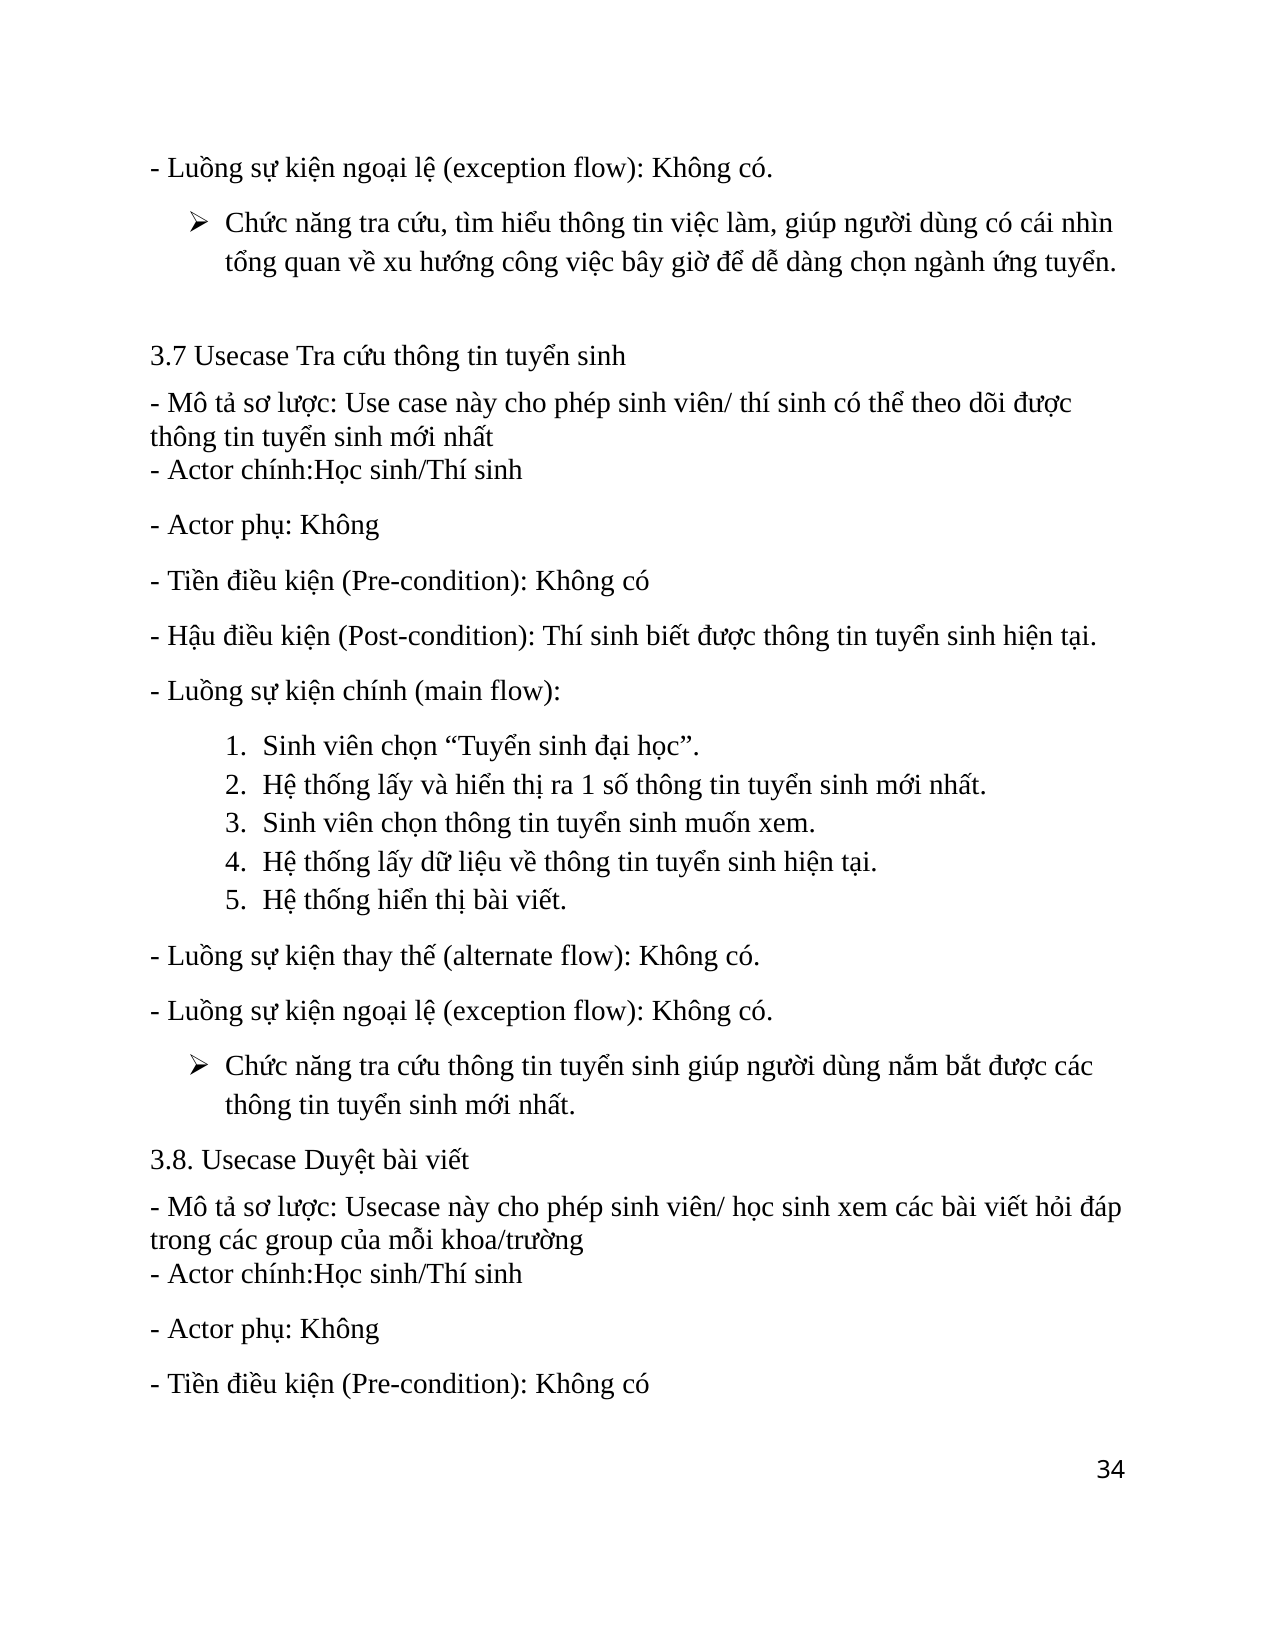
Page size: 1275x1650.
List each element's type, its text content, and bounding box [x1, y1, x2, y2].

text - Mô tả sơ lược: Use case này cho phép sinh viên/ thí sinh có thể theo dõi được thông tin tuyển sinh mới nhất [150, 385, 1125, 452]
text - Actor chính:Học sinh/Thí sinh [150, 452, 1125, 486]
list Hệ thống lấy và hiển thị ra 1 số thông tin tuyển sinh mới nhất. [225, 767, 1125, 800]
list Hệ thống lấy dữ liệu về thông tin tuyển sinh hiện tại. [225, 844, 1125, 877]
subtitle 3.7 Usecase Tra cứu thông tin tuyển sinh [150, 338, 1125, 372]
text - Luồng sự kiện thay thế (alternate flow): Không có. [150, 938, 1125, 971]
list Chức năng tra cứu, tìm hiểu thông tin việc làm, giúp người dùng có cái nhìn tổng quan về xu hướng công việc bây giờ để dễ dàng chọn ngành ứng tuyển. [187, 205, 1125, 317]
text - Tiền điều kiện (Pre-condition): Không có [150, 1366, 1125, 1400]
text - Tiền điều kiện (Pre-condition): Không có [150, 563, 1125, 596]
list Chức năng tra cứu thông tin tuyển sinh giúp người dùng nắm bắt được các thông tin tuyển sinh mới nhất. [187, 1048, 1125, 1120]
list Hệ thống hiển thị bài viết. [225, 882, 1125, 916]
text - Actor phụ: Không [150, 507, 1125, 541]
text - Actor phụ: Không [150, 1311, 1125, 1345]
text - Mô tả sơ lược: Usecase này cho phép sinh viên/ học sinh xem các bài viết hỏi đáp trong các group của mỗi khoa/trường [150, 1189, 1125, 1256]
text - Luồng sự kiện ngoại lệ (exception flow): Không có. [150, 150, 1125, 183]
list Sinh viên chọn thông tin tuyển sinh muốn xem. [225, 805, 1125, 839]
text - Hậu điều kiện (Post-condition): Thí sinh biết được thông tin tuyển sinh hiện tại. [150, 618, 1125, 651]
subtitle 3.8. Usecase Duyệt bài viết [150, 1142, 1125, 1176]
text - Luồng sự kiện chính (main flow): [150, 673, 1125, 707]
text - Actor chính:Học sinh/Thí sinh [150, 1256, 1125, 1289]
list Sinh viên chọn “Tuyển sinh đại học”. [225, 728, 1125, 762]
text - Luồng sự kiện ngoại lệ (exception flow): Không có. [150, 993, 1125, 1026]
